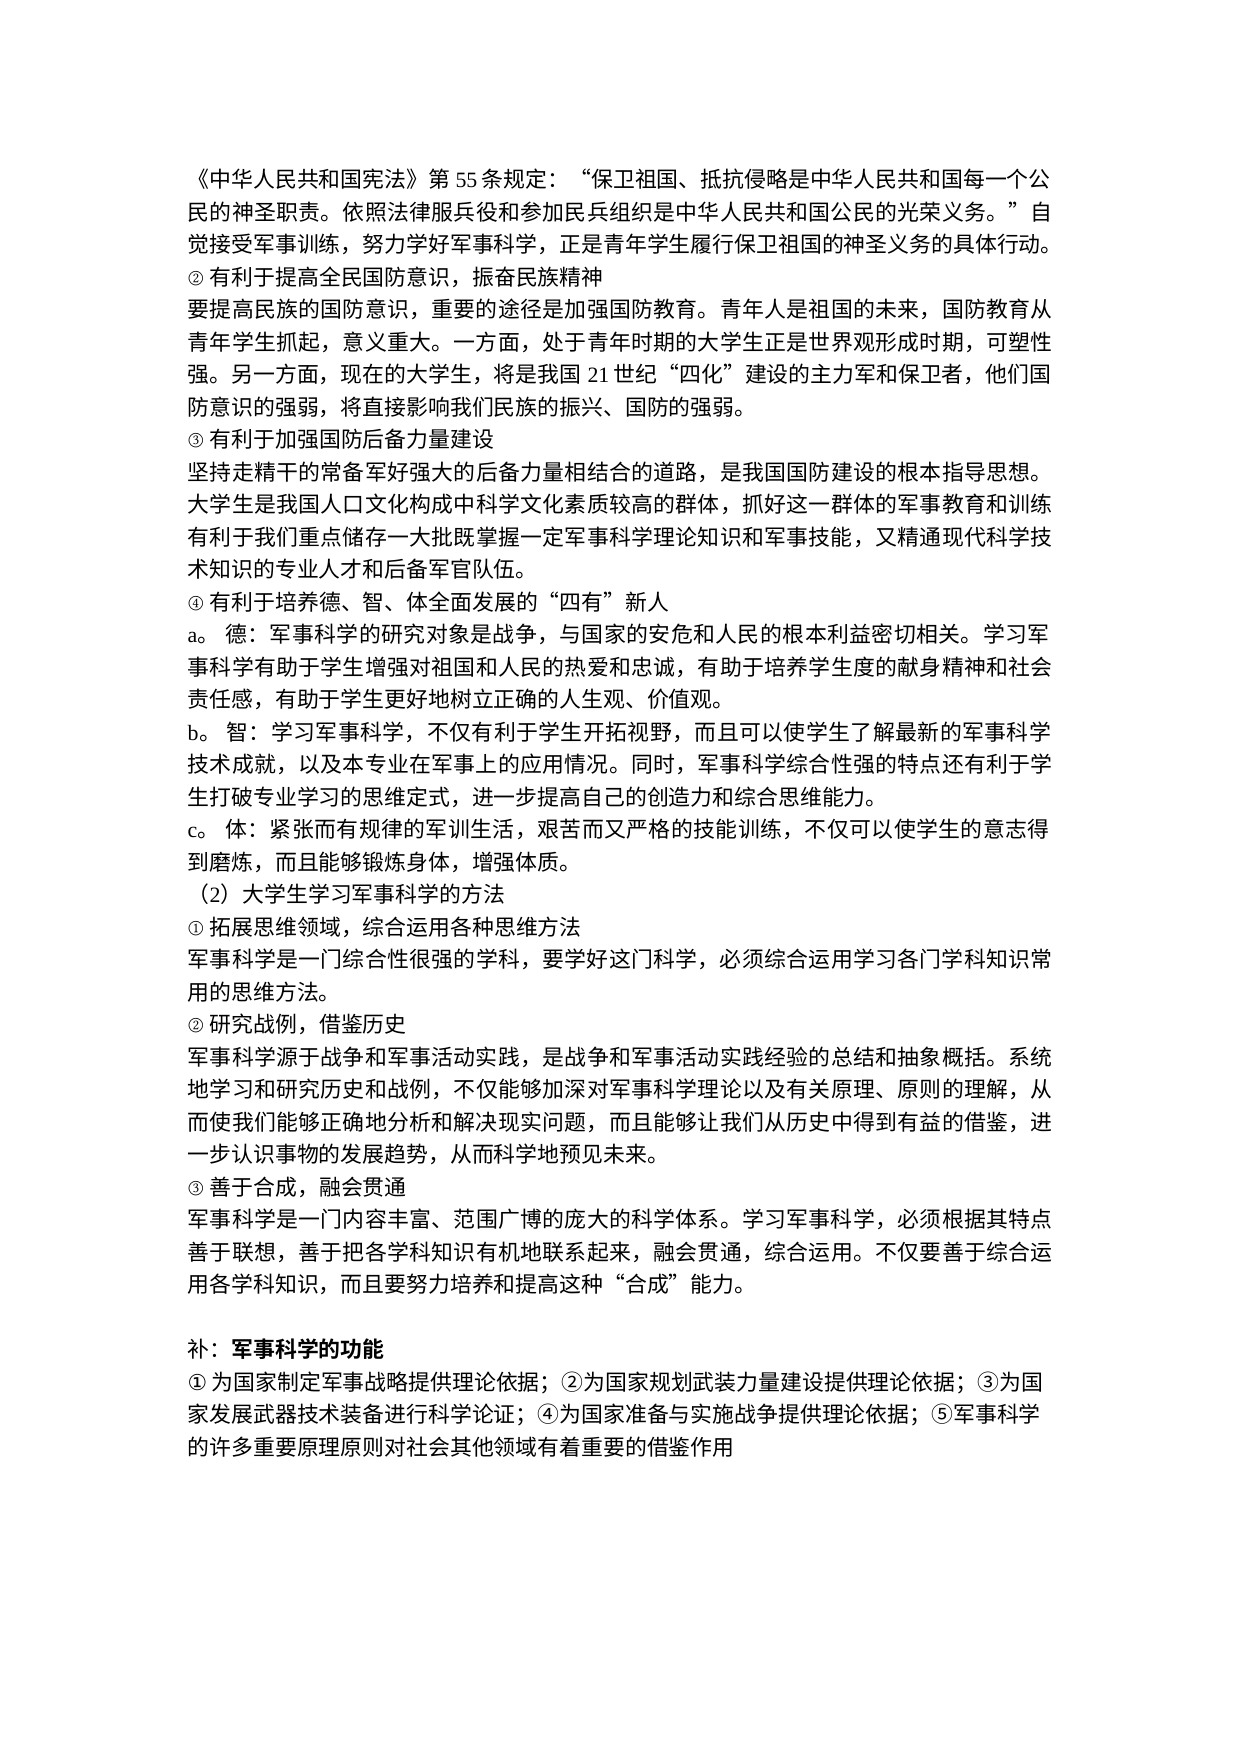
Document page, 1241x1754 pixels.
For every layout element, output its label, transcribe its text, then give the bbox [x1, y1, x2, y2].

text 要提高民族的国防意识，重要的途径是加强国防教育。青年人是祖国的未来，国防教育从青年学生抓起，意义重大。一方面，处于青年时期的大学生正是世界观形成时期，可塑性强。另一方面，现在的大学生，将是我国21世纪“四化”建设的主力军和保卫者，他们国防意识的强弱，将直接影响我们民族的振兴、国防的强弱。 [187, 292, 1053, 422]
text ② 研究战例，借鉴历史 [187, 1007, 1053, 1039]
text ② 有利于提高全民国防意识，振奋民族精神 [187, 259, 1053, 292]
text ① 拓展思维领域，综合运用各种思维方法 [187, 909, 1053, 942]
text ③ 有利于加强国防后备力量建设 [187, 422, 1053, 454]
text ③ 善于合成，融会贯通 [187, 1169, 1053, 1202]
text b。 智：学习军事科学，不仅有利于学生开拓视野，而且可以使学生了解最新的军事科学技术成就，以及本专业在军事上的应用情况。同时，军事科学综合性强的特点还有利于学生打破专业学习的思维定式，进一步提高自己的创造力和综合思维能力。 [187, 714, 1053, 812]
text 军事科学是一门内容丰富、范围广博的庞大的科学体系。学习军事科学，必须根据其特点，善于联想，善于把各学科知识有机地联系起来，融会贯通，综合运用。不仅要善于综合运用各学科知识，而且要努力培养和提高这种“合成”能力。 [187, 1202, 1053, 1299]
text ④ 有利于培养德、智、体全面发展的“四有”新人 [187, 584, 1053, 617]
text ①为国家制定军事战略提供理论依据；②为国家规划武装力量建设提供理论依据；③为国家发展武器技术装备进行科学论证；④为国家准备与实施战争提供理论依据；⑤军事科学的许多重要原理原则对社会其他领域有着重要的借鉴作用 [187, 1364, 1053, 1462]
text 坚持走精干的常备军好强大的后备力量相结合的道路，是我国国防建设的根本指导思想。大学生是我国人口文化构成中科学文化素质较高的群体，抓好这一群体的军事教育和训练，有利于我们重点储存一大批既掌握一定军事科学理论知识和军事技能，又精通现代科学技术知识的专业人才和后备军官队伍。 [187, 454, 1053, 584]
text a。 德：军事科学的研究对象是战争，与国家的安危和人民的根本利益密切相关。学习军事科学有助于学生增强对祖国和人民的热爱和忠诚，有助于培养学生度的献身精神和社会责任感，有助于学生更好地树立正确的人生观、价值观。 [187, 617, 1053, 714]
text 《中华人民共和国宪法》第55条规定：“保卫祖国、抵抗侵略是中华人民共和国每一个公民的神圣职责。依照法律服兵役和参加民兵组织是中华人民共和国公民的光荣义务。”自觉接受军事训练，努力学好军事科学，正是青年学生履行保卫祖国的神圣义务的具体行动。 [187, 162, 1053, 259]
text （2）大学生学习军事科学的方法 [187, 877, 1053, 909]
text c。 体：紧张而有规律的军训生活，艰苦而又严格的技能训练，不仅可以使学生的意志得到磨炼，而且能够锻炼身体，增强体质。 [187, 812, 1053, 877]
text 军事科学源于战争和军事活动实践，是战争和军事活动实践经验的总结和抽象概括。系统地学习和研究历史和战例，不仅能够加深对军事科学理论以及有关原理、原则的理解，从而使我们能够正确地分析和解决现实问题，而且能够让我们从历史中得到有益的借鉴，进一步认识事物的发展趋势，从而科学地预见未来。 [187, 1039, 1053, 1169]
text 补：军事科学的功能 [187, 1332, 1053, 1364]
text 军事科学是一门综合性很强的学科，要学好这门科学，必须综合运用学习各门学科知识常用的思维方法。 [187, 942, 1053, 1007]
